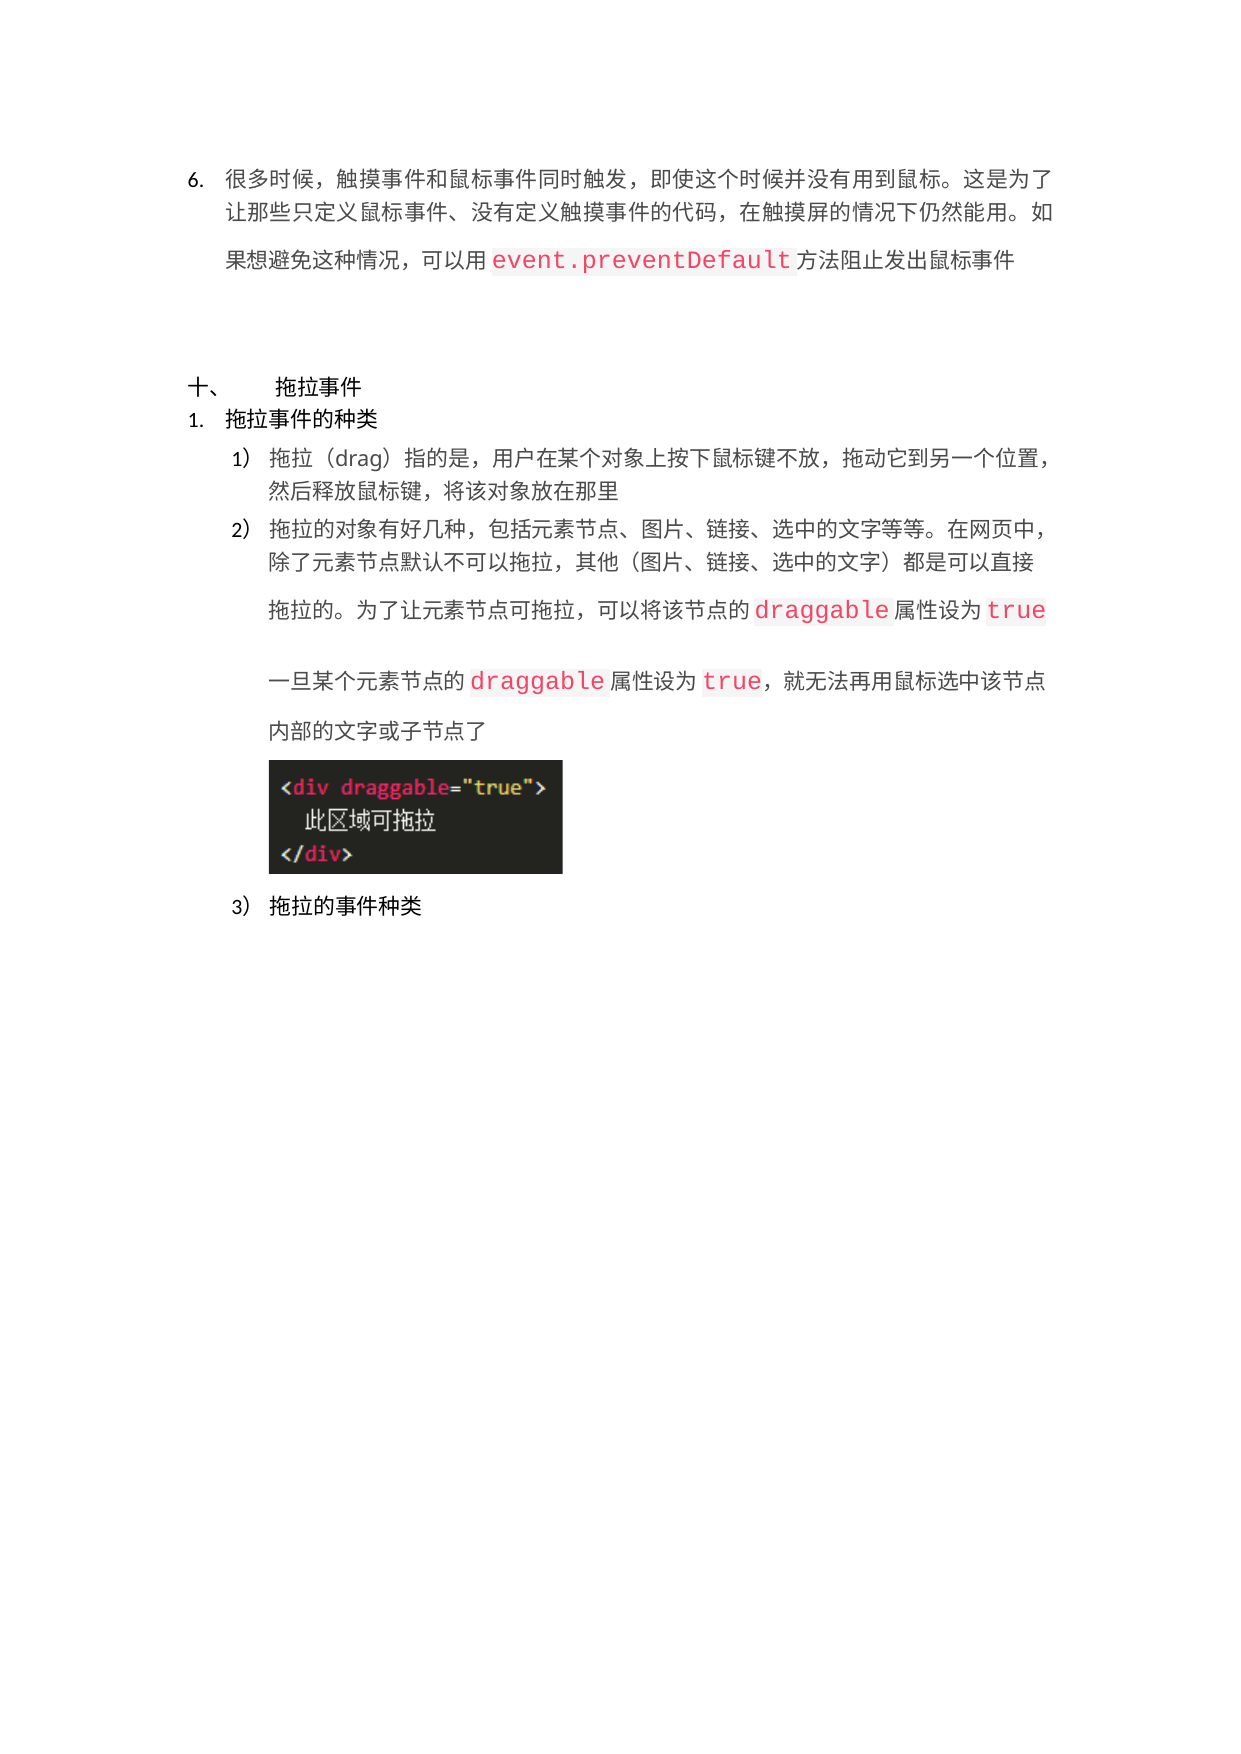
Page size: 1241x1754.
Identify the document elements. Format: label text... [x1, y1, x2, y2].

list 拖拉事件的种类 [187, 402, 1053, 434]
list 拖拉的对象有好几种，包括元素节点、图片、链接、选中的文字等等。在网页中，除了元素节点默认不可以拖拉，其他（图片、链接、选中的文字）都是可以直接拖拉的。为了让元素节点可拖拉，可以将该节点的draggable属性设为true [231, 512, 1053, 642]
list 拖拉的事件种类 [231, 888, 1053, 921]
picture [268, 760, 563, 874]
list 拖拉事件 [187, 369, 1053, 402]
text 一旦某个元素节点的draggable属性设为true，就无法再用鼠标选中该节点内部的文字或子节点了 [269, 648, 1053, 746]
list 拖拉（drag）指的是，用户在某个对象上按下鼠标键不放，拖动它到另一个位置，然后释放鼠标键，将该对象放在那里 [231, 441, 1053, 506]
list 很多时候，触摸事件和鼠标事件同时触发，即使这个时候并没有用到鼠标。这是为了让那些只定义鼠标事件、没有定义触摸事件的代码，在触摸屏的情况下仍然能用。如果想避免这种情况，可以用event.preventDefault方法阻止发出鼠标事件 [187, 162, 1053, 292]
